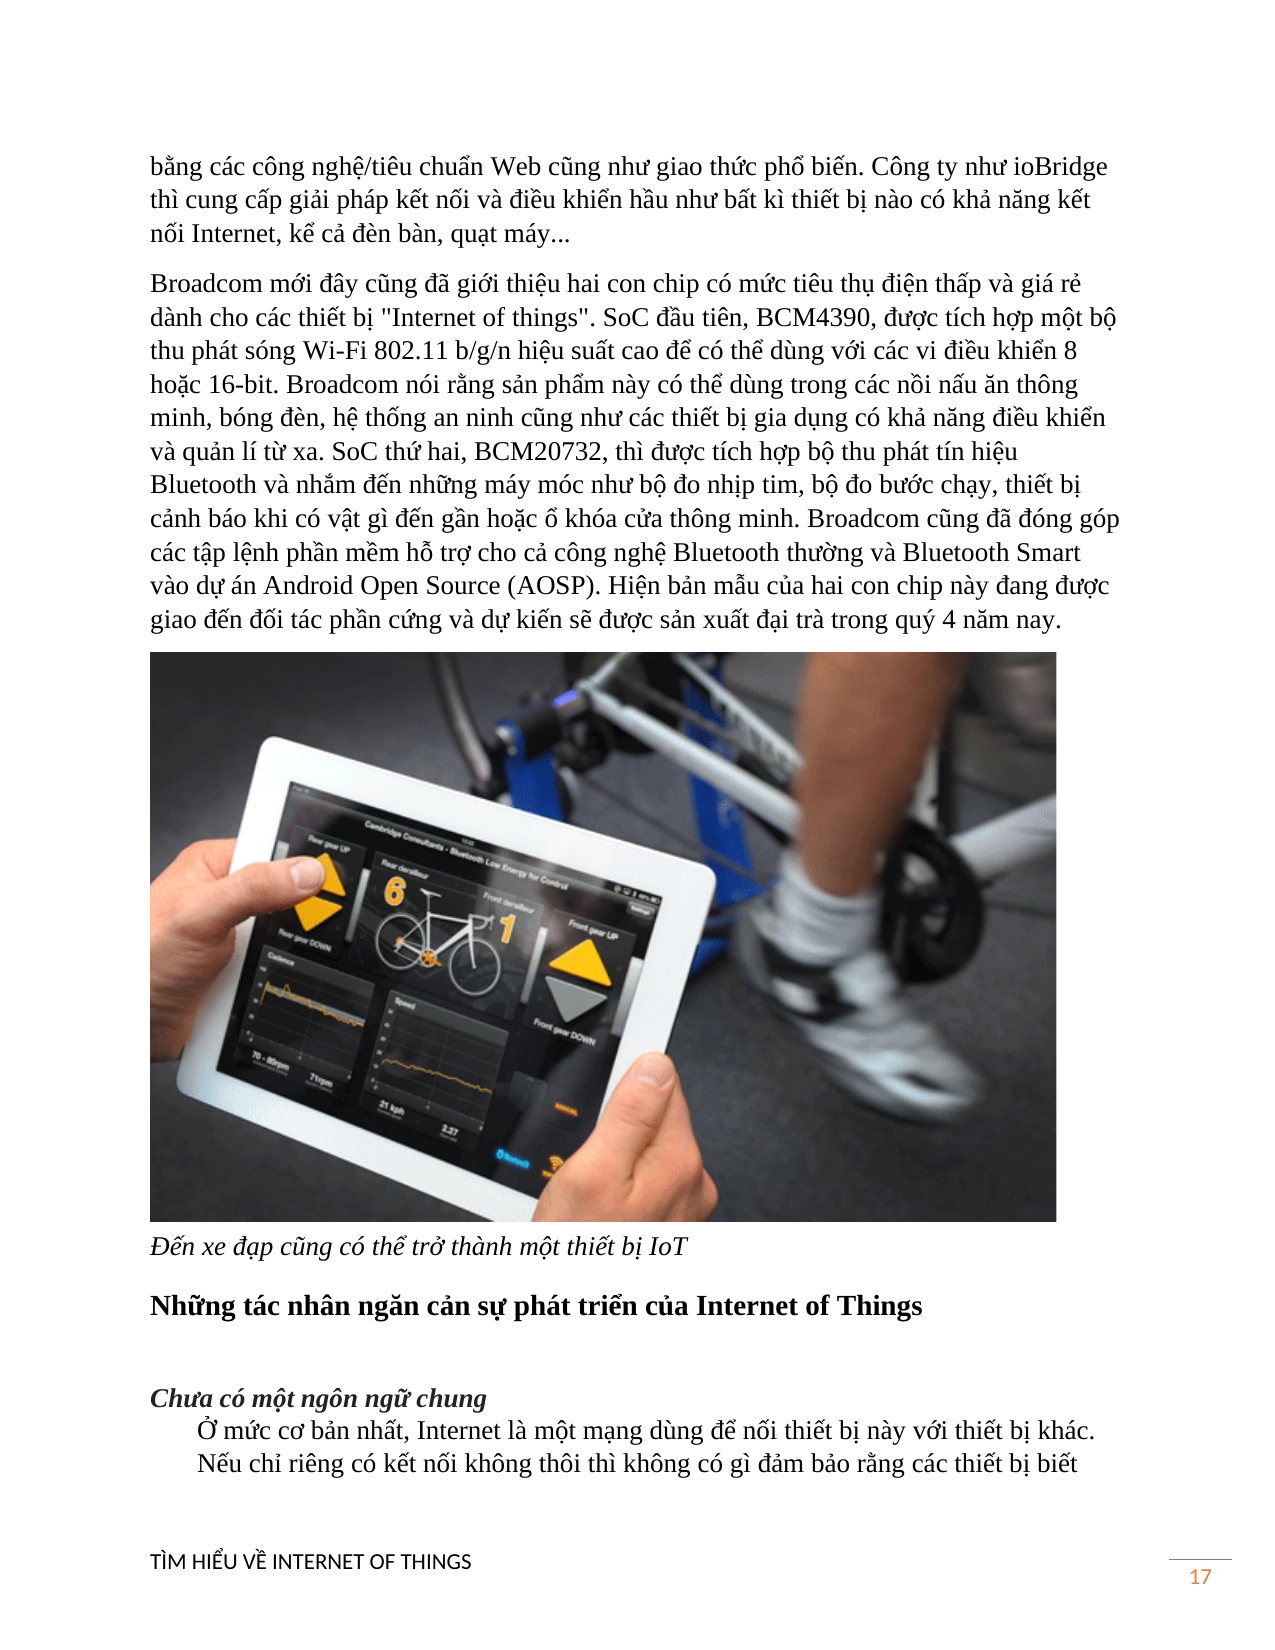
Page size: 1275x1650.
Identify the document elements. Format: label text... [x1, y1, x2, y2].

list Chưa có một ngôn ngữ chung [150, 1351, 1125, 1414]
list Những tác nhân ngăn cản sự phát triển của Internet of Things [150, 1288, 1125, 1322]
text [150, 150, 1125, 248]
picture [150, 652, 1057, 1222]
text Broadcom mới đây cũng đã giới thiệu hai con chip có mức tiêu thụ điện thấp và giá rẻ dành cho các thiết bị "Internet of things". SoC đầu tiên, BCM4390, được tích hợp một bộ thu phát sóng Wi-Fi 802.11 b/g/n hiệu suất cao để có thể dùng với các vi điều khiển 8 hoặc 16-bit. Broadcom nói rằng sản phẩm này có thể dùng trong các nồi nấu ăn thông minh, bóng đèn, hệ thống an ninh cũng như các thiết bị gia dụng có khả năng điều khiển và quản lí từ xa. SoC thứ hai, BCM20732, thì được tích hợp bộ thu phát tín hiệu Bluetooth và nhắm đến những máy móc như bộ đo nhịp tim, bộ đo bước chạy, thiết bị cảnh báo khi có vật gì đến gần hoặc ổ khóa cửa thông minh. Broadcom cũng đã đóng góp các tập lệnh phần mềm hỗ trợ cho cả công nghệ Bluetooth thường và Bluetooth Smart vào dự án Android Open Source (AOSP). Hiện bản mẫu của hai con chip này đang được giao đến đối tác phần cứng và dự kiến sẽ được sản xuất đại trà trong quý 4 năm nay. [150, 267, 1125, 634]
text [197, 1414, 1125, 1478]
